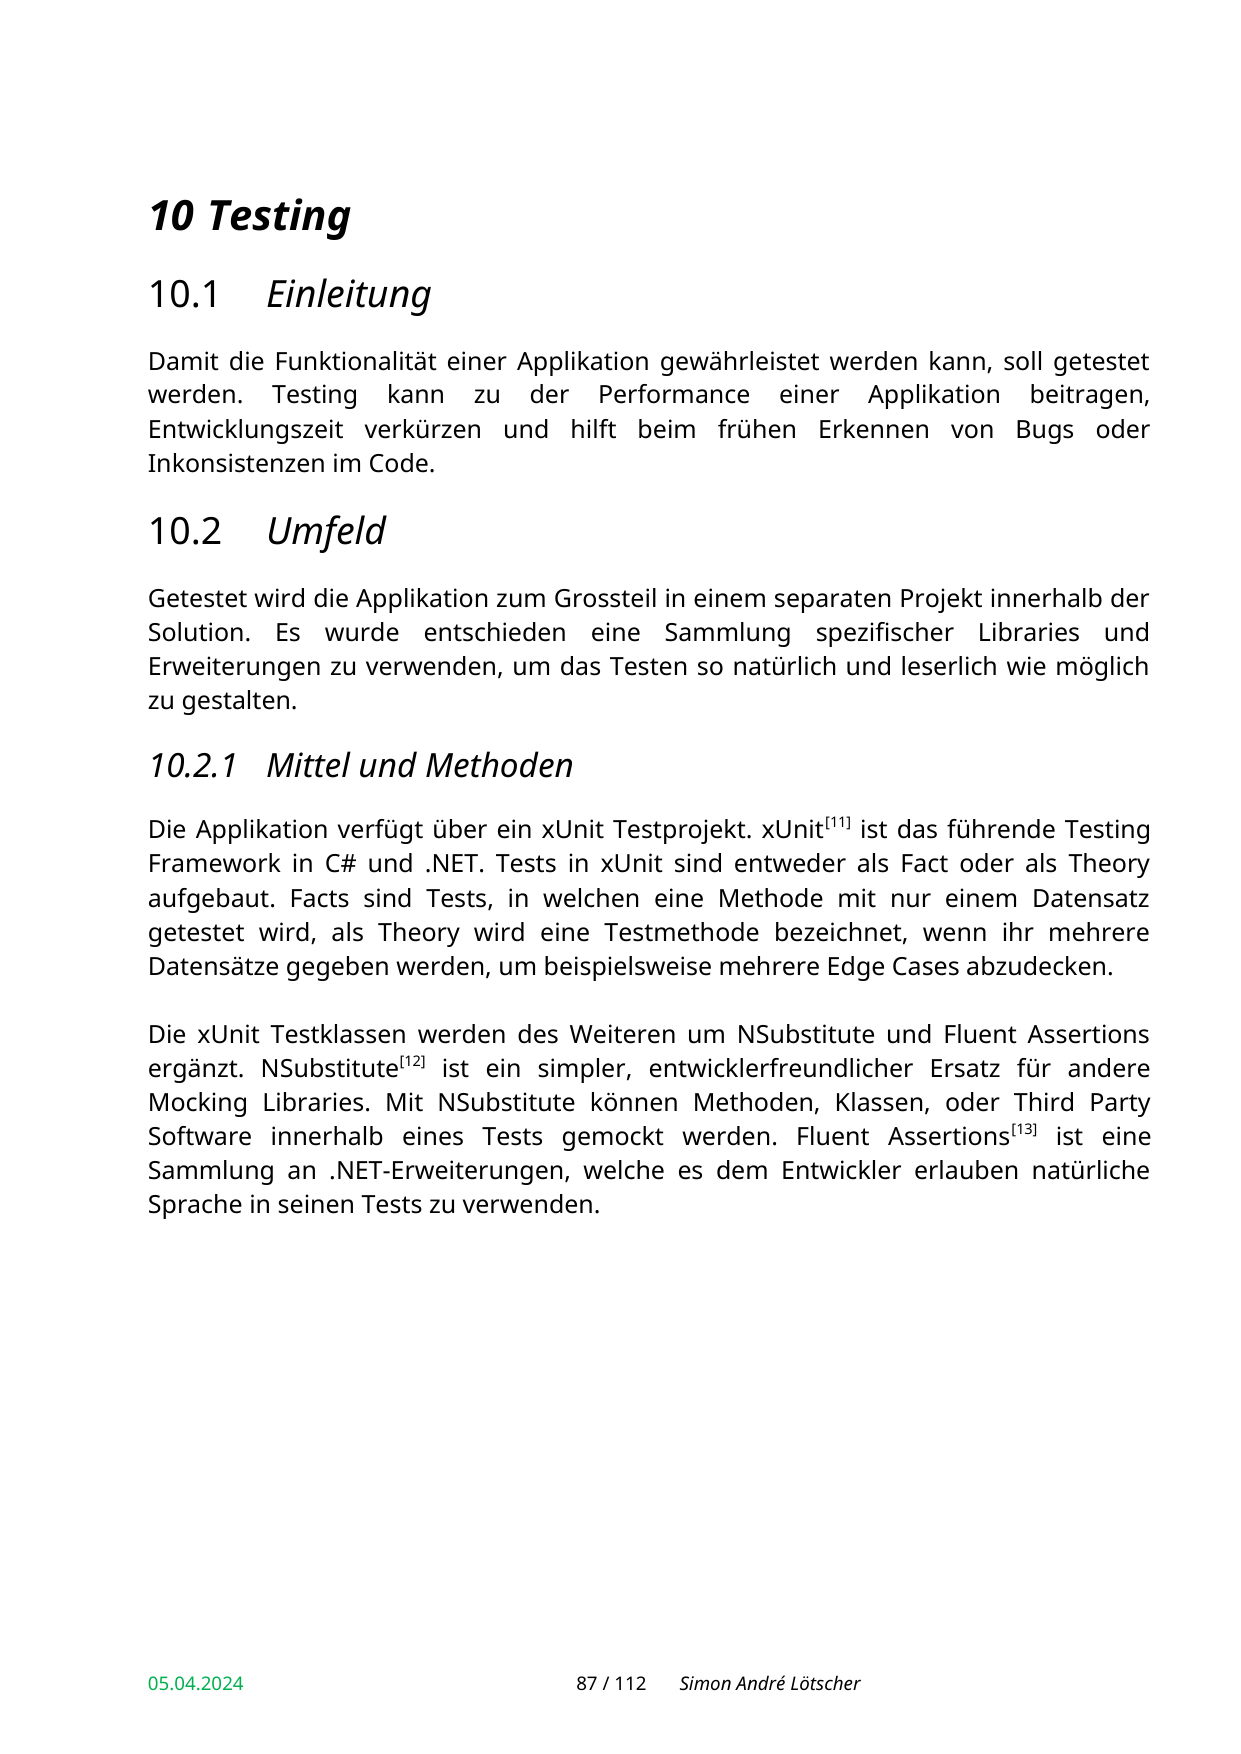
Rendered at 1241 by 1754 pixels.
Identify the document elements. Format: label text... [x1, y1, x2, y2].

text Einleitung [148, 267, 1152, 318]
text Damit die Funktionalität einer Applikation gewährleistet werden kann, soll getestet werden. Testing kann zu der Performance einer Applikation beitragen, Entwicklungszeit verkürzen und hilft beim frühen Erkennen von Bugs oder Inkonsistenzen im Code. [148, 343, 1152, 479]
text Umfeld [148, 504, 1152, 555]
text Getestet wird die Applikation zum Grossteil in einem separaten Projekt innerhalb der Solution. Es wurde entschieden eine Sammlung spezifischer Libraries und Erweiterungen zu verwenden, um das Testen so natürlich und leserlich wie möglich zu gestalten. [148, 580, 1152, 717]
text Die xUnit Testklassen werden des Weiteren um NSubstitute und Fluent Assertions ergänzt. NSubstitute[12] ist ein simpler, entwicklerfreundlicher Ersatz für andere Mocking Libraries. Mit NSubstitute können Methoden, Klassen, oder Third Party Software innerhalb eines Tests gemockt werden. Fluent Assertions[13] ist eine Sammlung an .NET-Erweiterungen, welche es dem Entwickler erlauben natürliche Sprache in seinen Tests zu verwenden. [148, 1016, 1152, 1221]
text Testing [148, 185, 1152, 242]
text Mittel und Methoden [148, 742, 1152, 787]
text Die Applikation verfügt über ein xUnit Testprojekt. xUnit[11] ist das führende Testing Framework in C# und .NET. Tests in xUnit sind entweder als Fact oder als Theory aufgebaut. Facts sind Tests, in welchen eine Methode mit nur einem Datensatz getestet wird, als Theory wird eine Testmethode bezeichnet, wenn ihr mehrere Datensätze gegeben werden, um beispielsweise mehrere Edge Cases abzudecken. [148, 812, 1152, 982]
